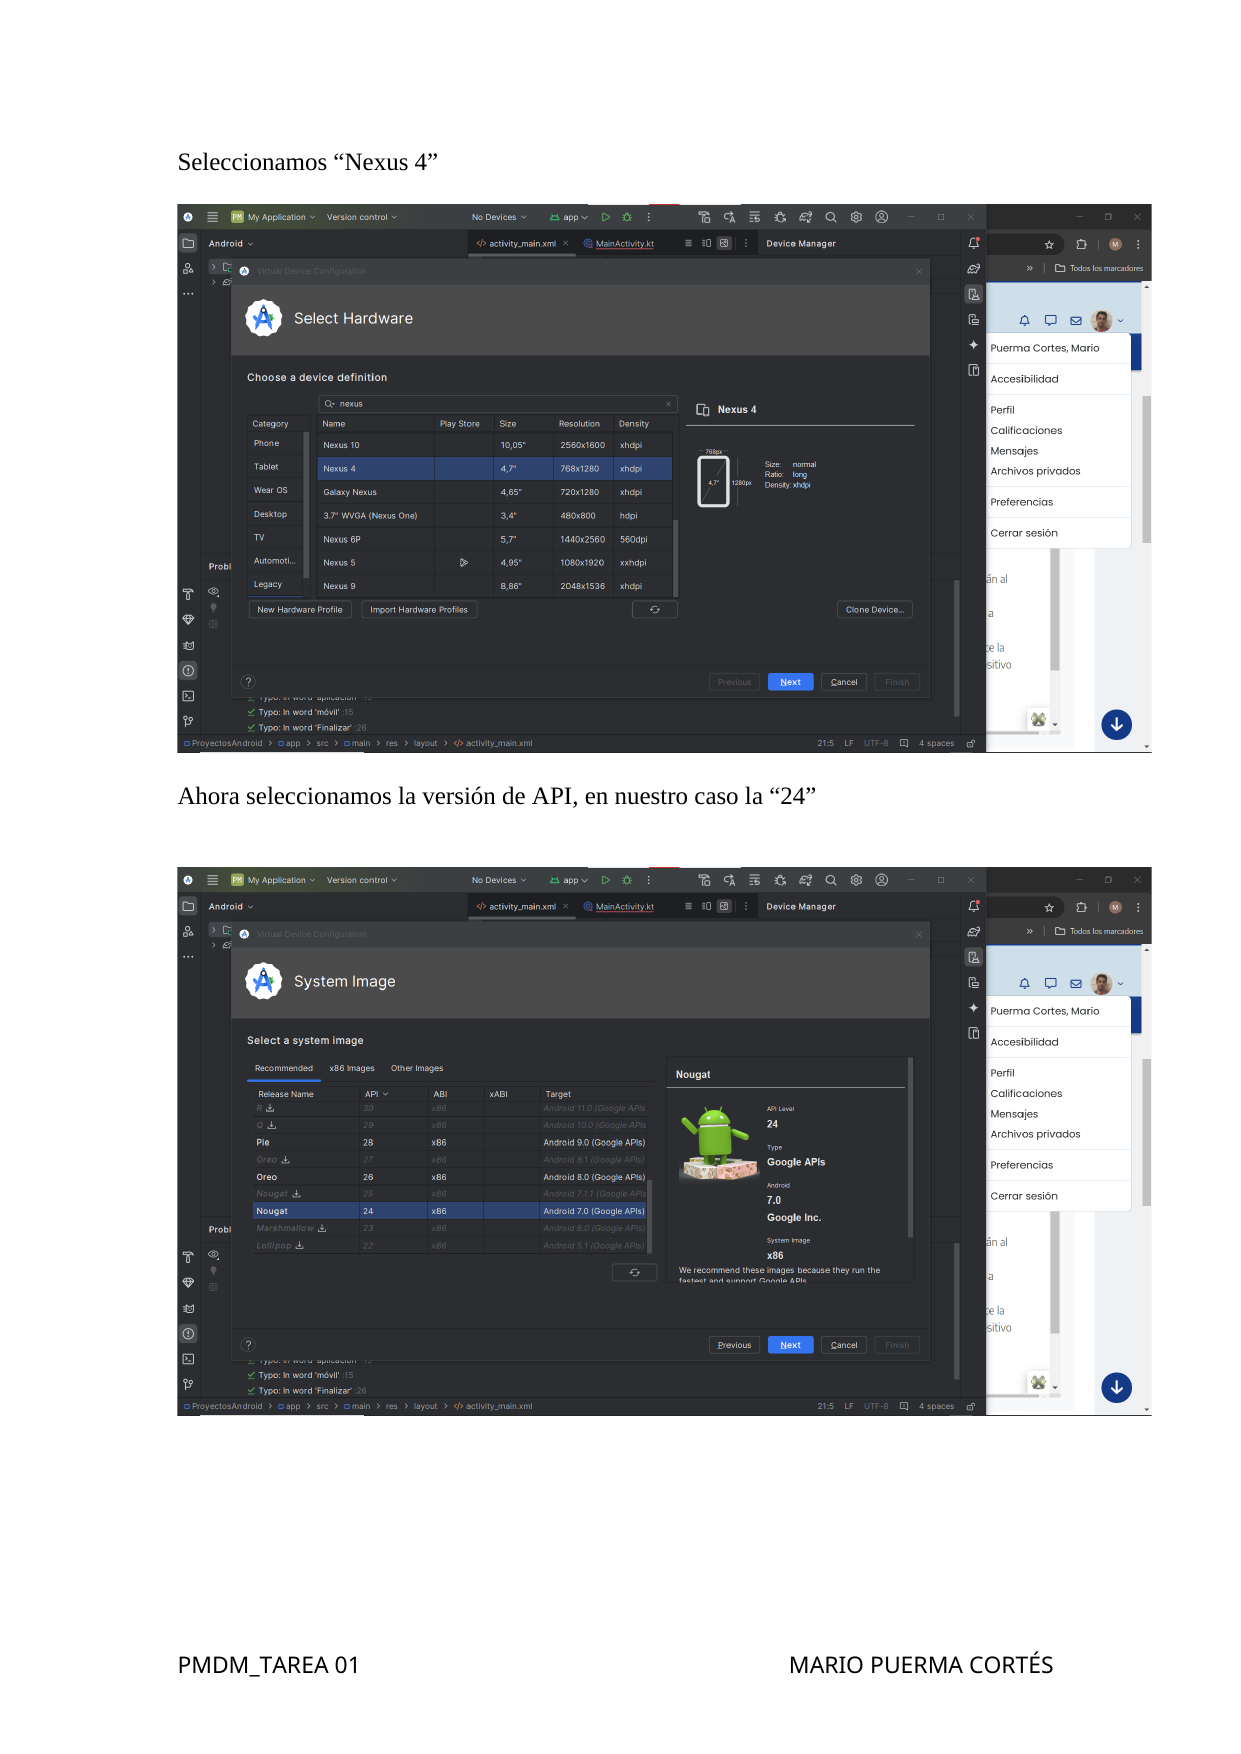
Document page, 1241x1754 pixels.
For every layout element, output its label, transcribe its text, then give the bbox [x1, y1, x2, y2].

picture [177, 204, 1152, 753]
picture [177, 867, 1152, 1416]
text Seleccionamos “Nexus 4” [177, 147, 1152, 176]
text Ahora seleccionamos la versión de API, en nuestro caso la “24” [177, 781, 1152, 810]
